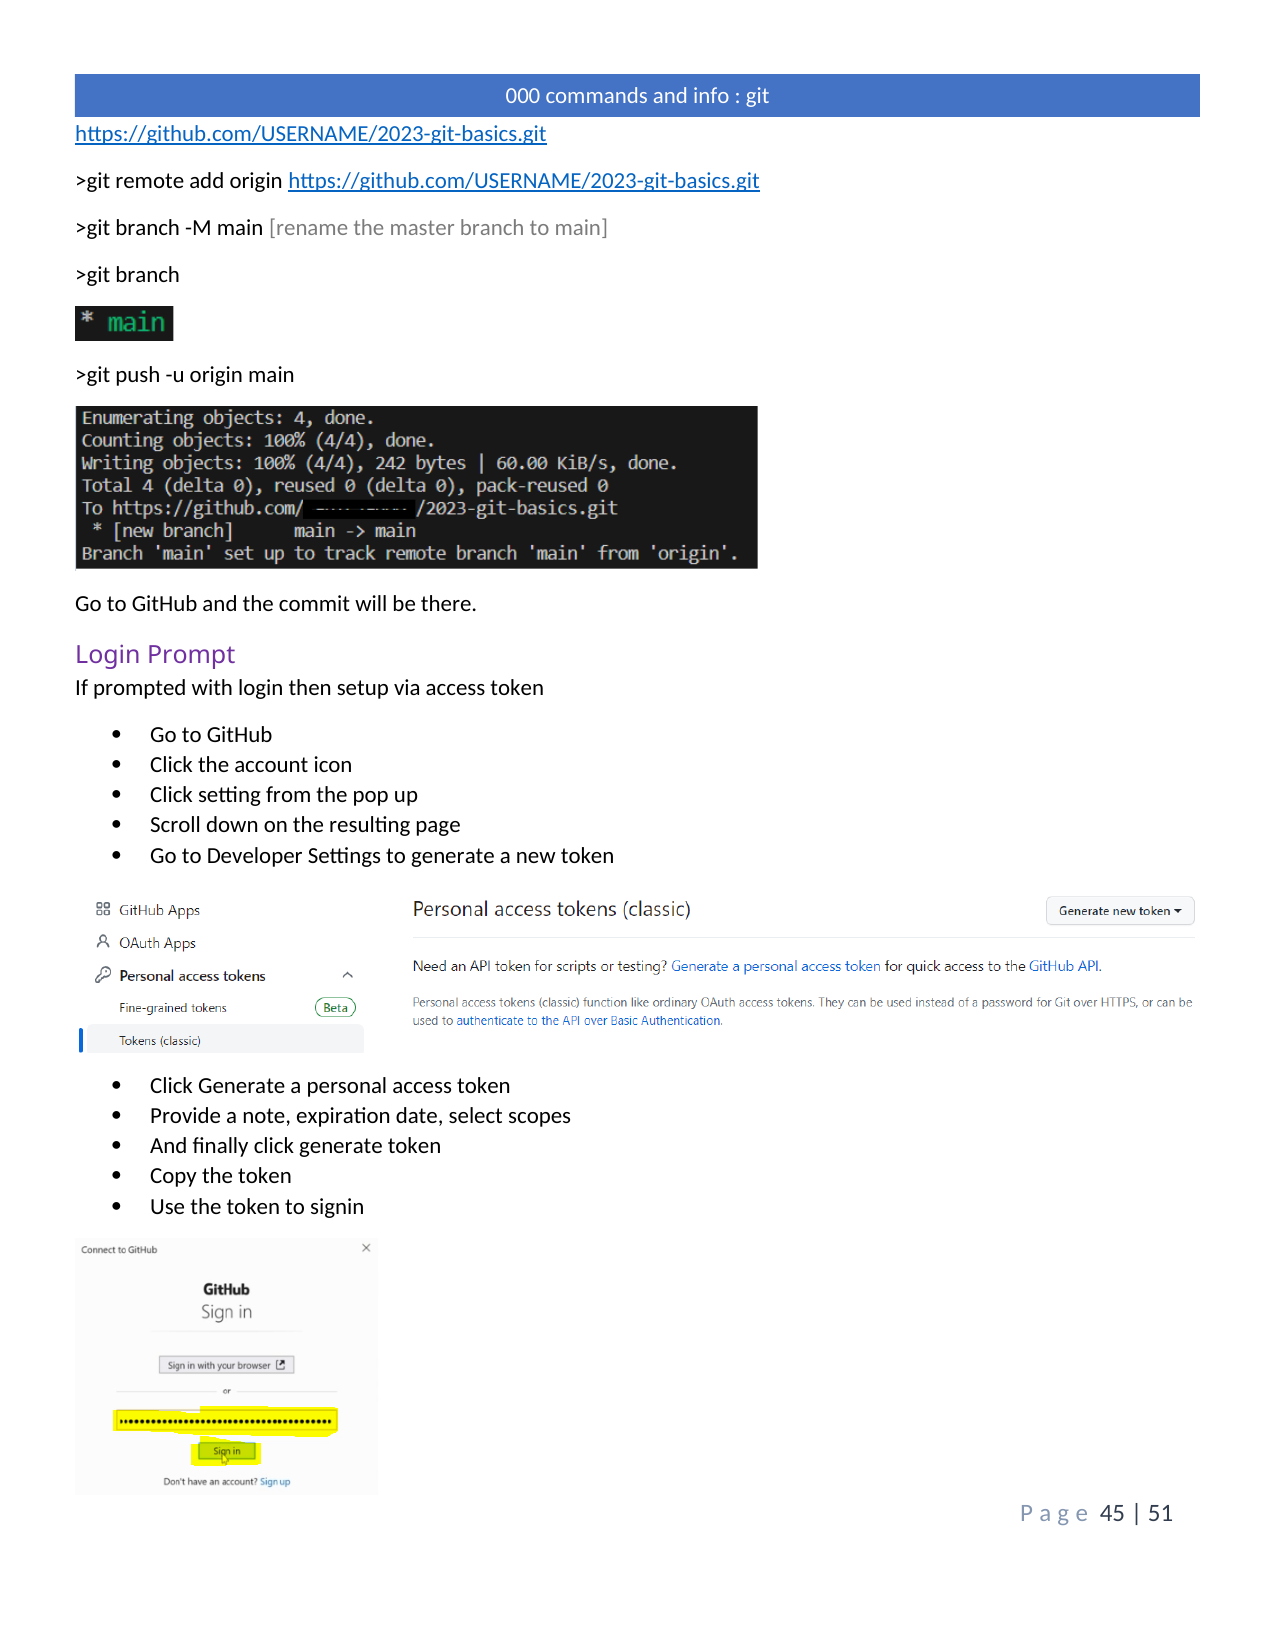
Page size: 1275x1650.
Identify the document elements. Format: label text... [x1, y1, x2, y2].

text >git branch [75, 260, 1200, 288]
text >git remote add origin https://github.com/USERNAME/2023-git-basics.git [75, 166, 1200, 194]
picture [75, 306, 174, 341]
text >git push -u origin main [75, 360, 1200, 388]
picture [75, 406, 758, 571]
list Go to GitHub [112, 720, 1200, 748]
text Go to GitHub and the commit will be there. [75, 589, 1200, 617]
picture [75, 1238, 379, 1495]
list Copy the token [112, 1162, 1200, 1190]
list Scroll down on the resulting page [112, 811, 1200, 839]
list And finally click generate token [112, 1131, 1200, 1159]
list Provide a note, expiration date, select scopes [112, 1101, 1200, 1129]
list Use the token to signin [112, 1192, 1200, 1220]
text >git branch -M main [rename the master branch to main] [75, 213, 1200, 241]
text https://github.com/USERNAME/2023-git-basics.git [75, 117, 1200, 147]
list Click Generate a personal access token [112, 1071, 1200, 1099]
subtitle Login Prompt [75, 636, 1200, 670]
text If prompted with login then setup via access token [75, 673, 1200, 701]
list Go to Developer Settings to generate a new token [112, 841, 1200, 869]
list Click the account icon [112, 750, 1200, 778]
picture [75, 887, 1200, 1053]
list Click setting from the pop up [112, 780, 1200, 808]
